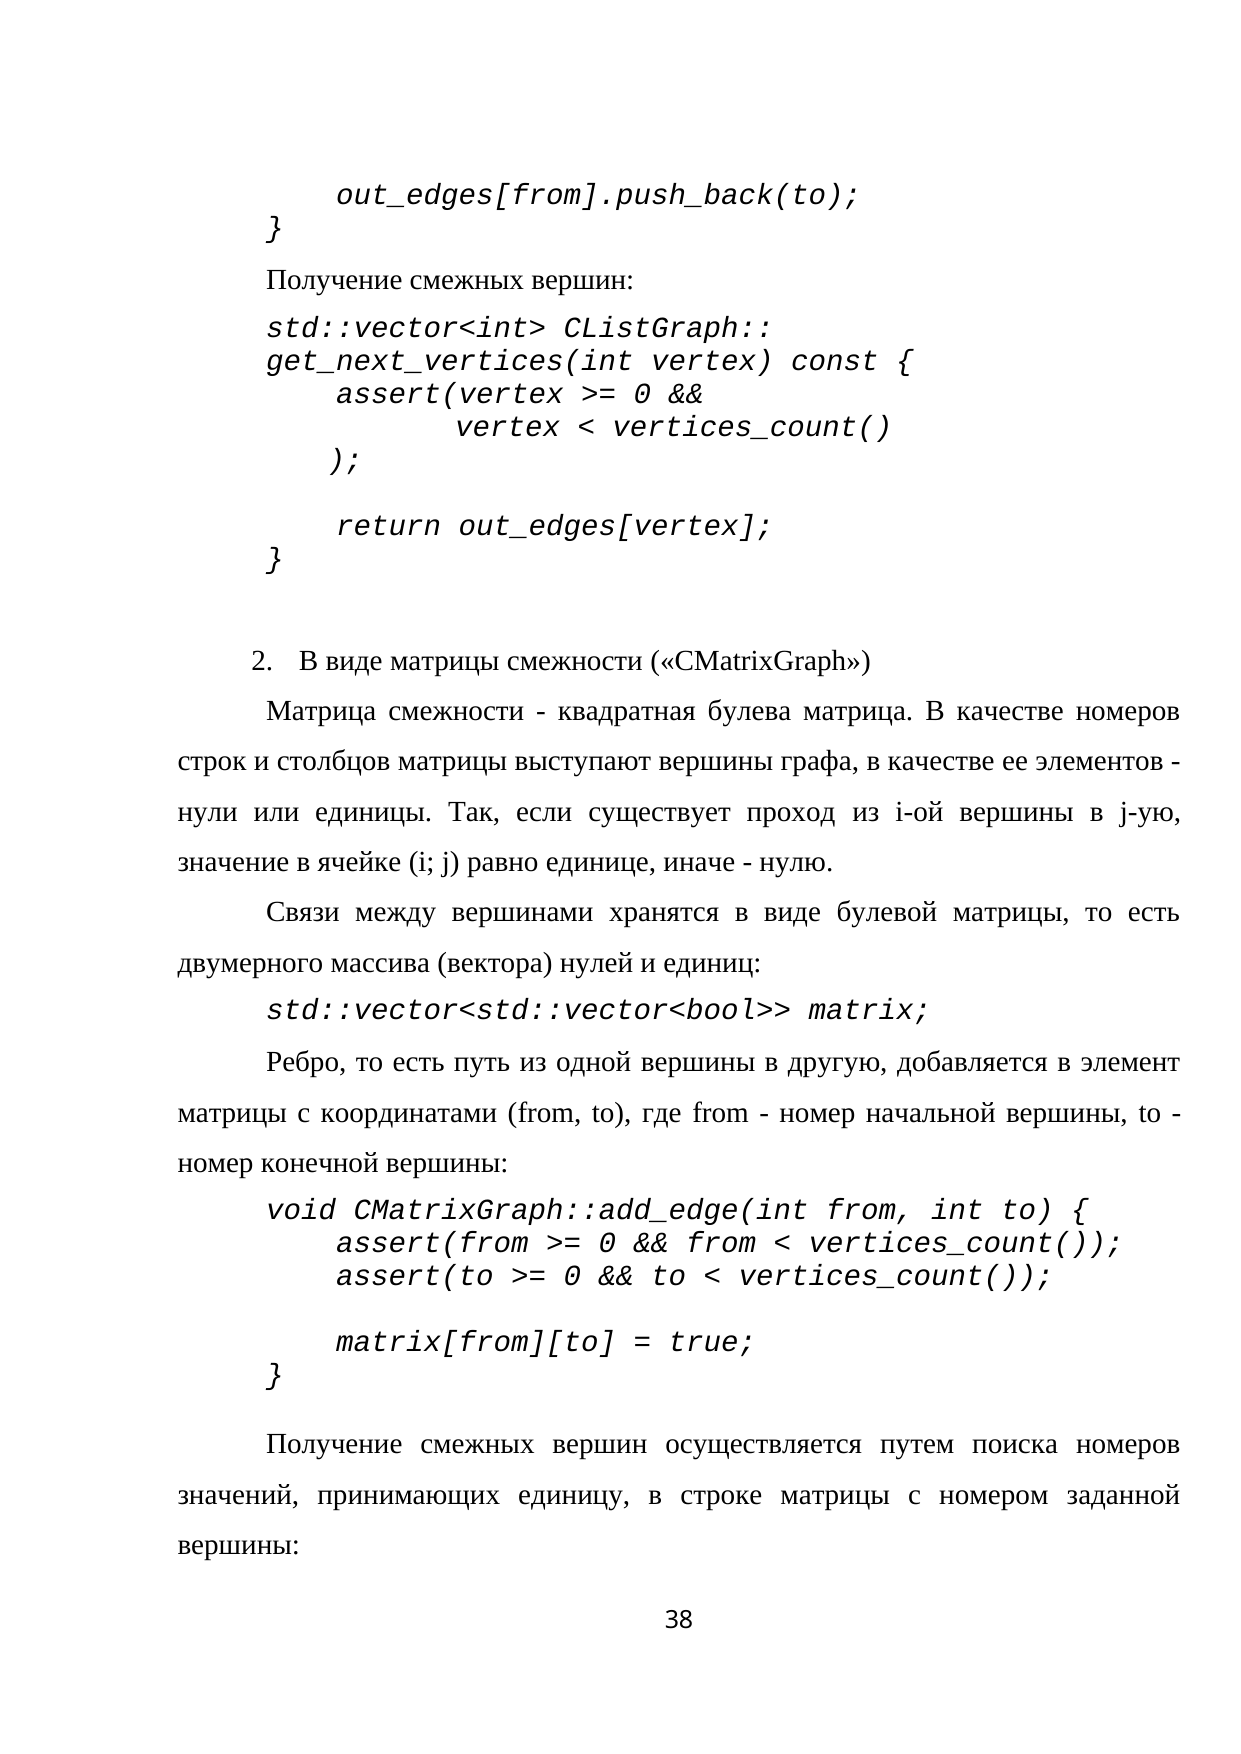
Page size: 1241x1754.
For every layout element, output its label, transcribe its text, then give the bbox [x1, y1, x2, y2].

text } [177, 213, 1181, 246]
text } [177, 544, 1181, 577]
text Матрица смежности - квадратная булева матрица. В качестве номеров строк и столбцов матрицы выступают вершины графа, в качестве ее элементов - нули или единицы. Так, если существует проход из i-ой вершины в j-ую, значение в ячейке (i; j) равно единице, иначе - нулю. [177, 693, 1181, 878]
text get_next_vertices(int vertex) const { [177, 346, 1181, 379]
text return out_edges[vertex]; [177, 511, 1181, 544]
text assert(from >= 0 && from < vertices_count()); [177, 1228, 1181, 1261]
text std::vector<std::vector<bool>> matrix; [177, 995, 1181, 1028]
text vertex < vertices_count() [177, 412, 1181, 445]
text std::vector<int> CListGraph:: [177, 313, 1181, 346]
text Ребро, то есть путь из одной вершины в другую, добавляется в элемент матрицы с координатами (from, to), где from - номер начальной вершины, to - номер конечной вершины: [177, 1044, 1181, 1179]
text void CMatrixGraph::add_edge(int from, int to) { [177, 1195, 1181, 1228]
text assert(to >= 0 && to < vertices_count()); [177, 1261, 1181, 1294]
list В виде матрицы смежности («CMatrixGraph») [225, 643, 1181, 676]
text ); [177, 445, 1181, 478]
text Получение смежных вершин: [177, 262, 1181, 296]
text Связи между вершинами хранятся в виде булевой матрицы, то есть двумерного массива (вектора) нулей и единиц: [177, 894, 1181, 978]
text out_edges[from].push_back(to); [177, 180, 1181, 213]
text Получение смежных вершин осуществляется путем поиска номеров значений, принимающих единицу, в строке матрицы с номером заданной вершины: [177, 1427, 1181, 1561]
text assert(vertex >= 0 && [177, 379, 1181, 412]
text matrix[from][to] = true; [177, 1327, 1181, 1361]
text } [177, 1361, 1181, 1393]
